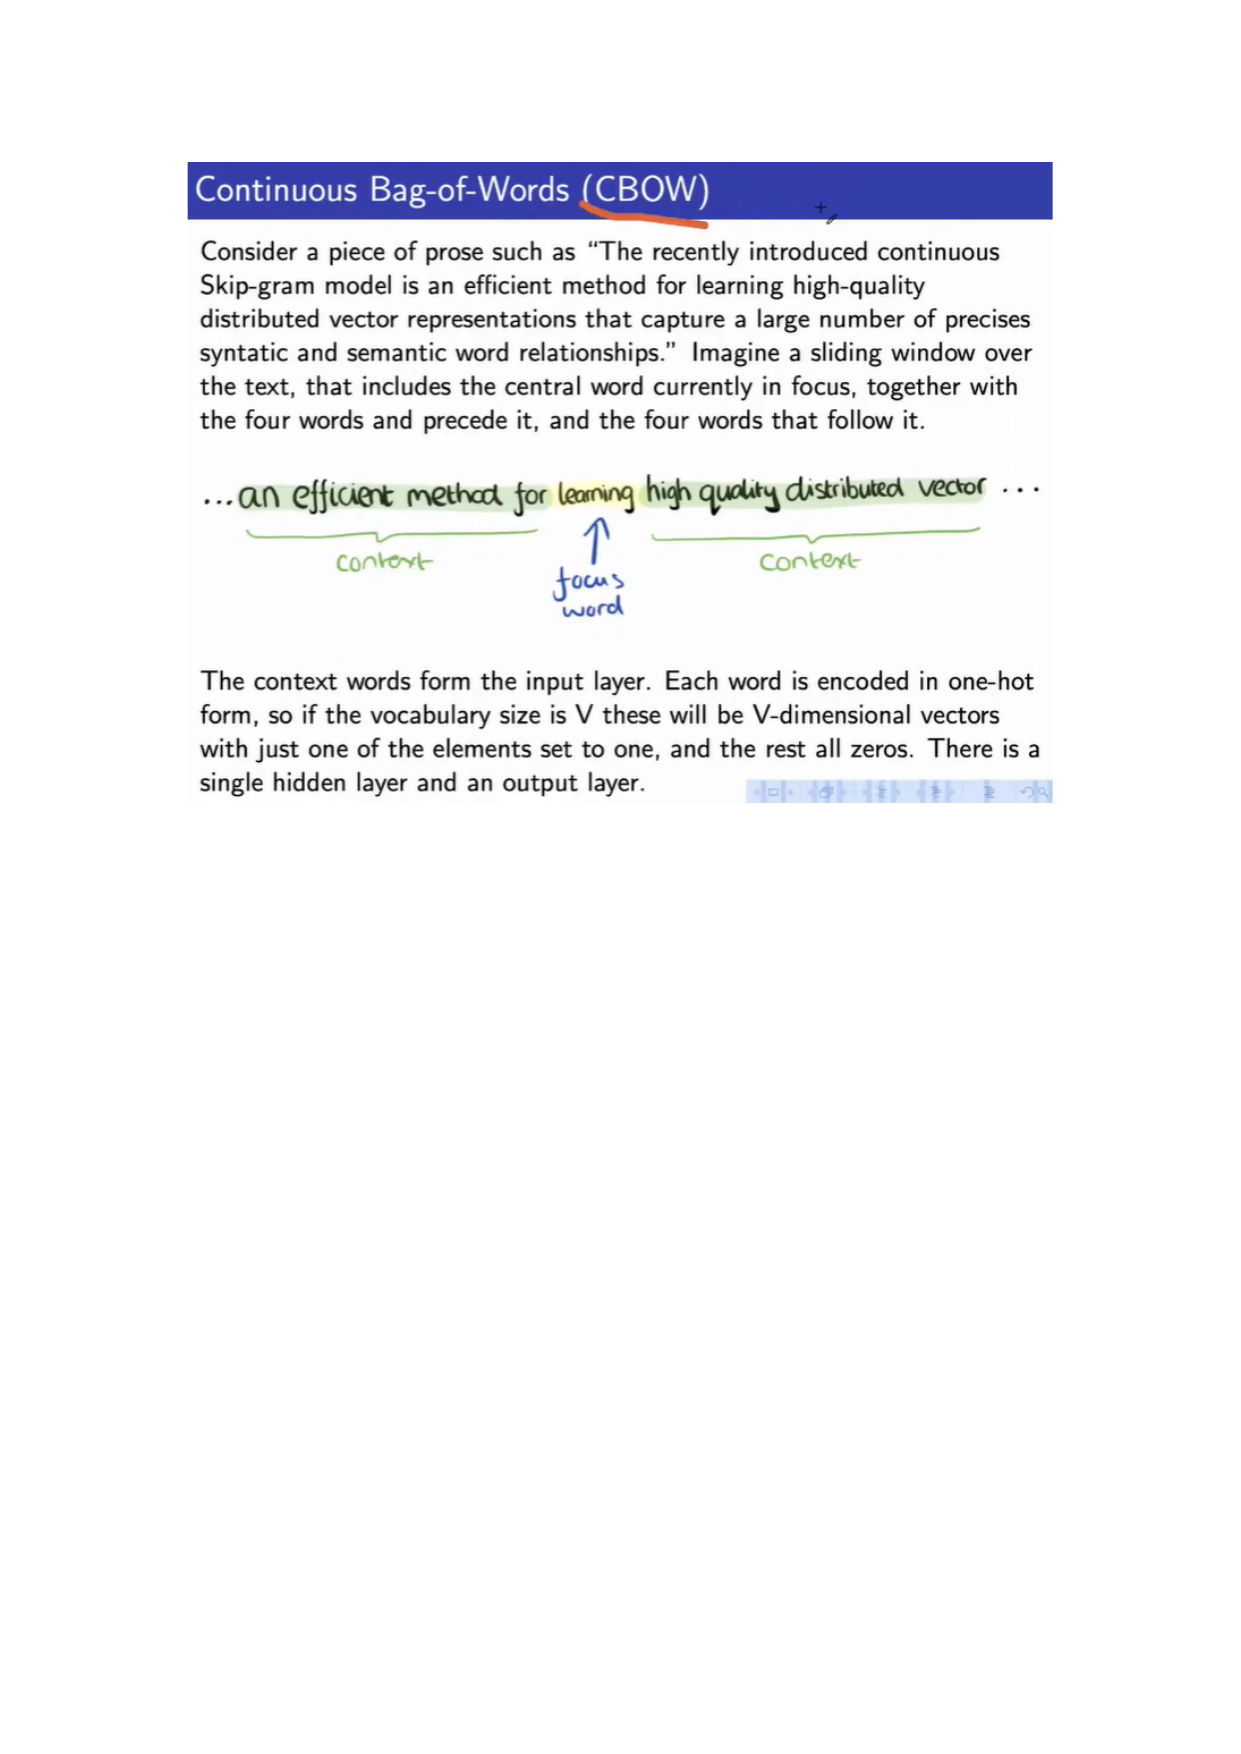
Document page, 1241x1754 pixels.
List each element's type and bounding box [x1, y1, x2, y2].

picture [187, 162, 1053, 803]
